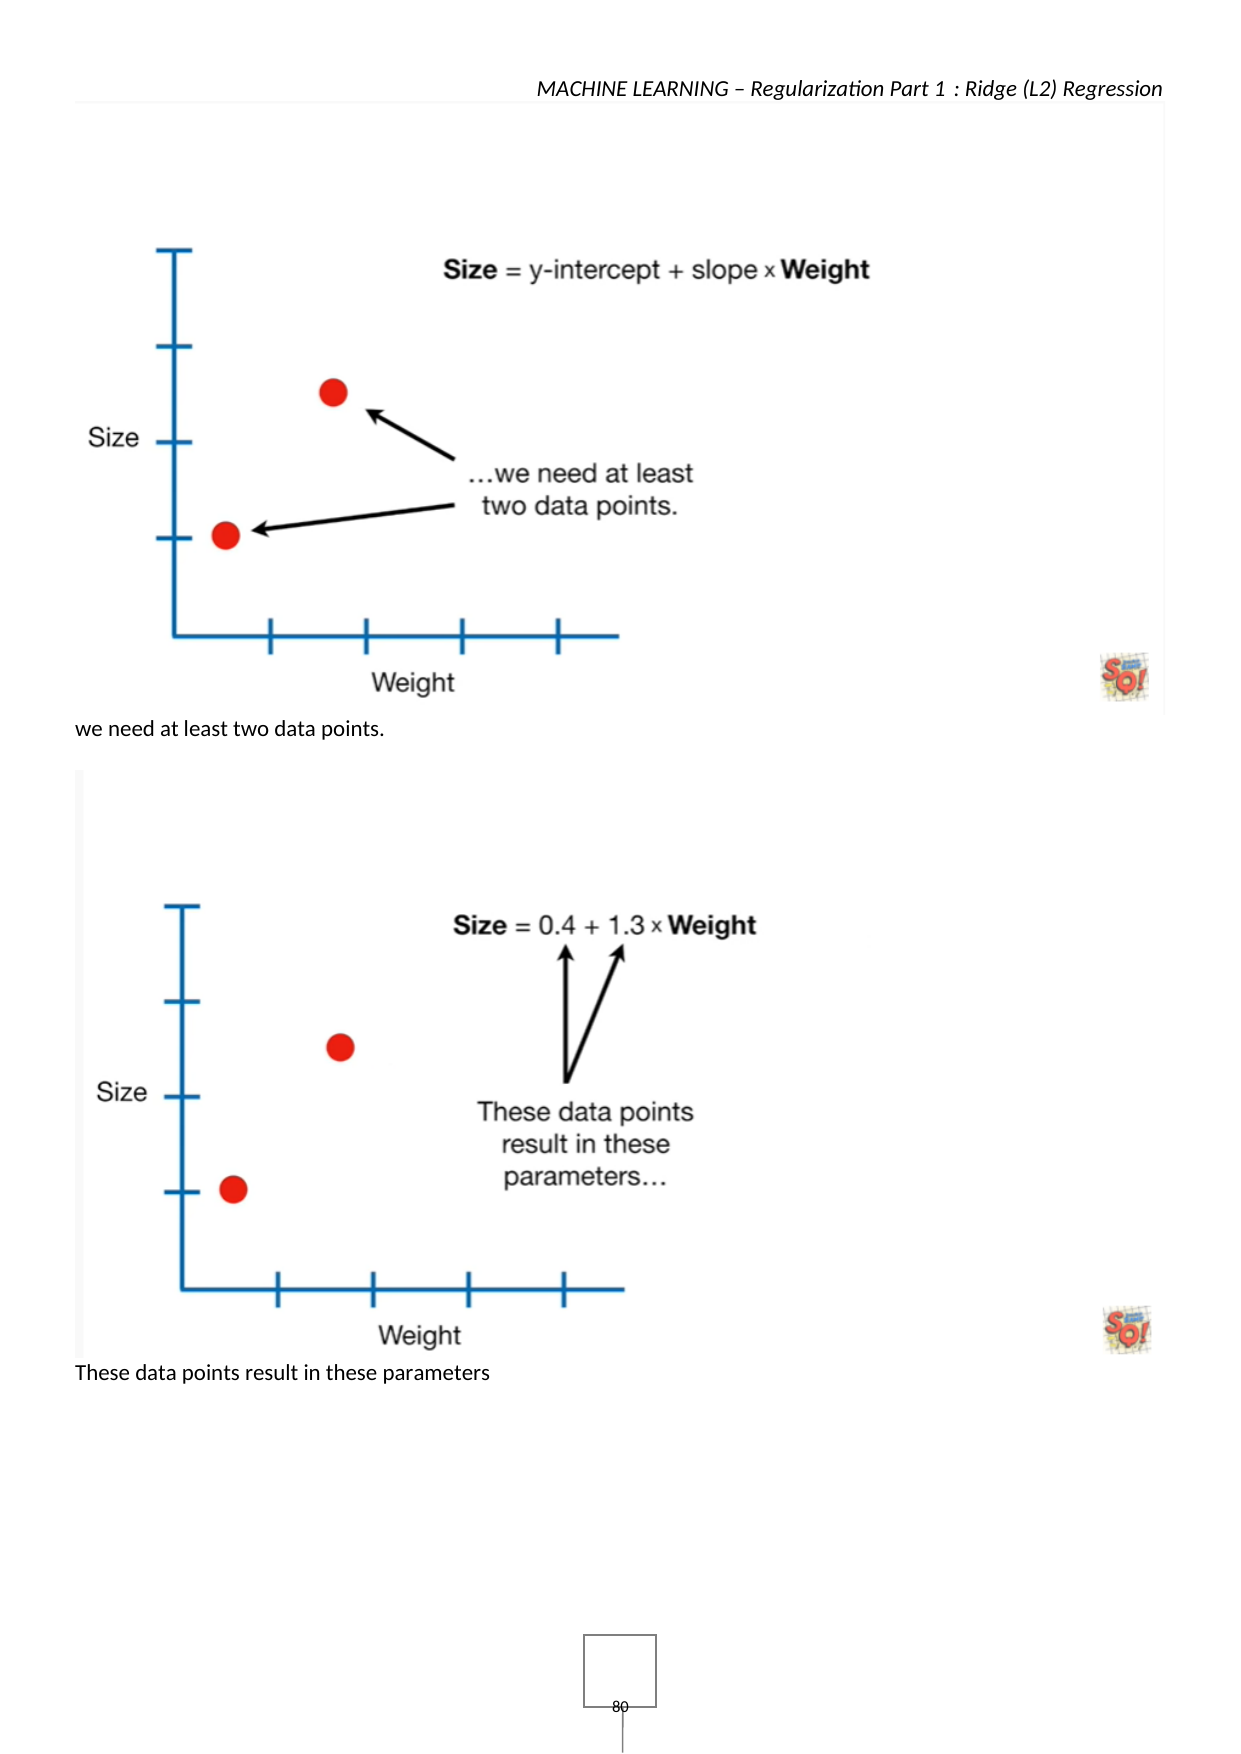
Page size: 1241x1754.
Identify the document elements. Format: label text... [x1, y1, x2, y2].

picture [75, 101, 1166, 715]
picture [75, 770, 1166, 1358]
text These data points result in these parameters [75, 1358, 1165, 1386]
text we need at least two data points. [75, 715, 1165, 742]
